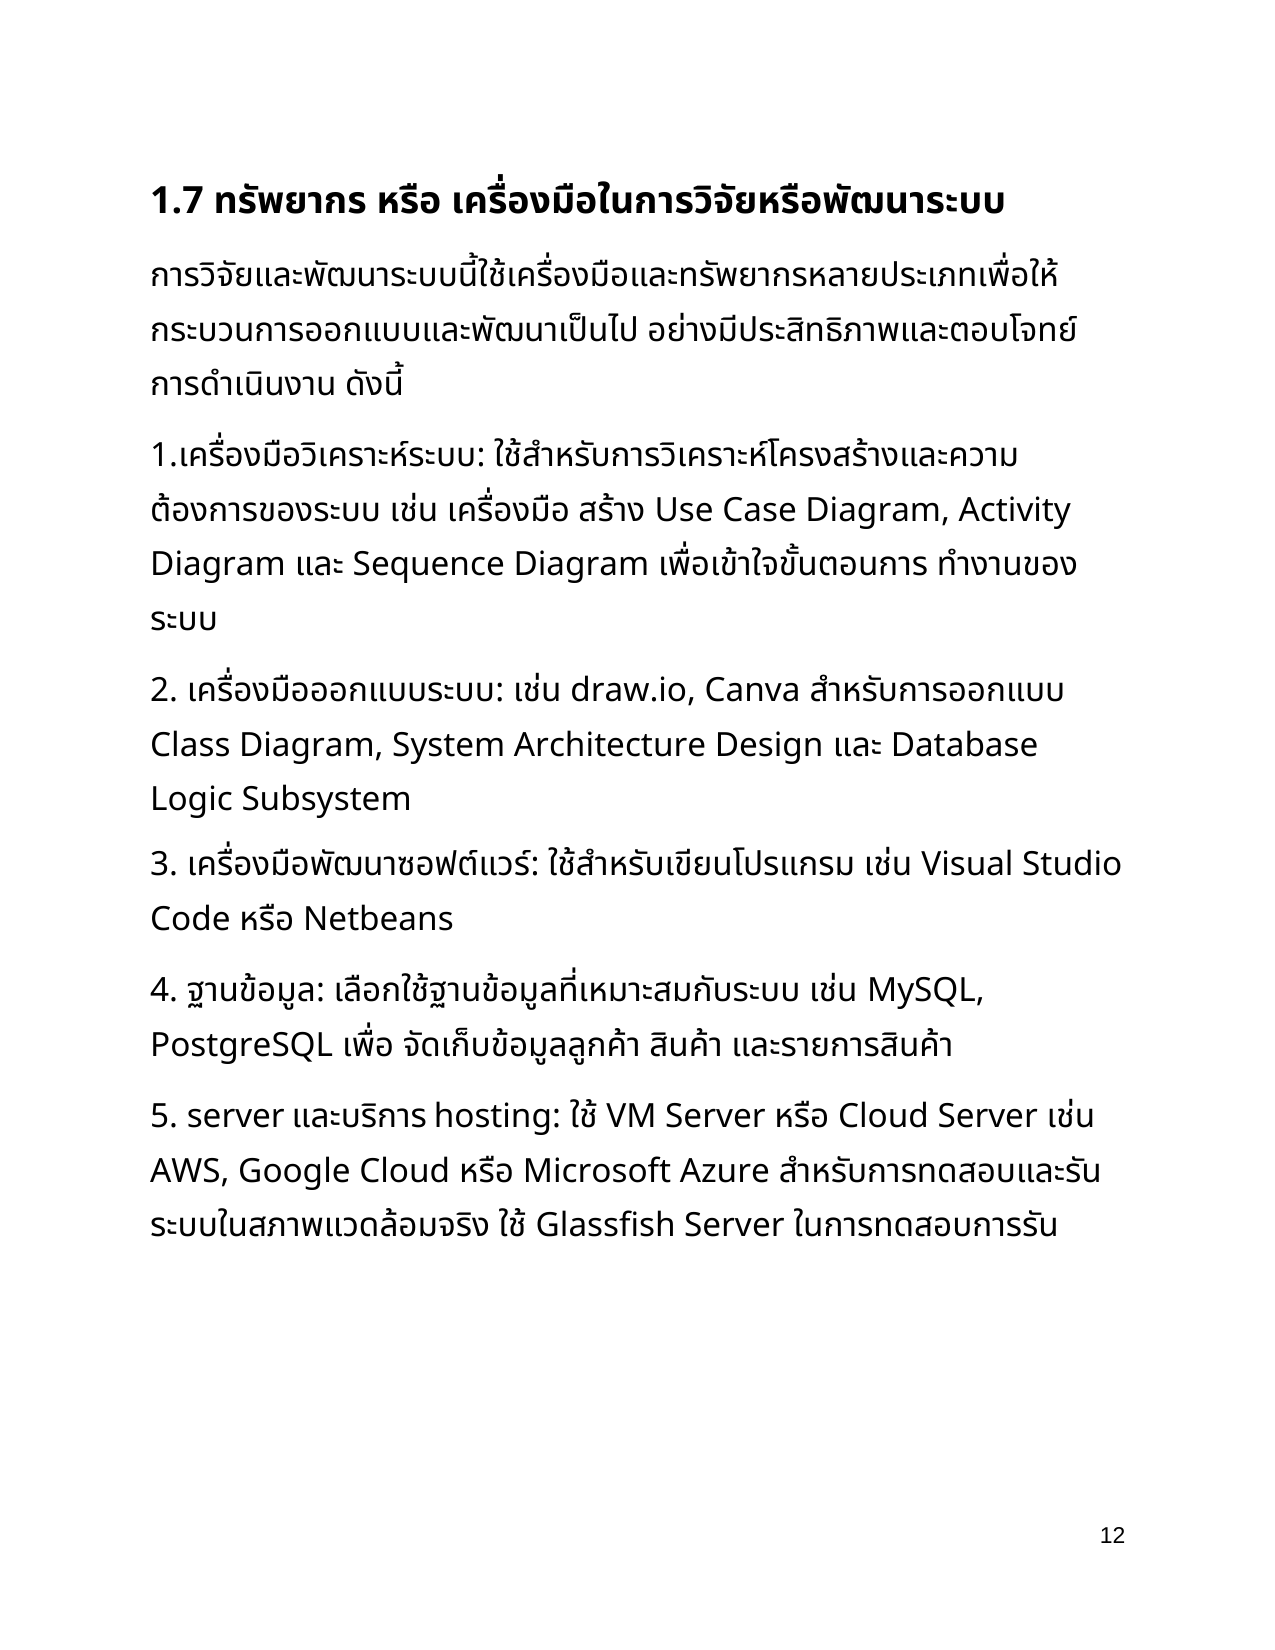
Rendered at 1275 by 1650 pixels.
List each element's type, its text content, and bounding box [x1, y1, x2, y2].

text 1.7 ทรัพยากร หรือ เครื่องมือในการวิจัยหรือพัฒนาระบบ [150, 173, 1125, 230]
text 4. ฐานข้อมูล: เลือกใช้ฐานข้อมูลที่เหมาะสมกับระบบ เช่น MySQL, PostgreSQL เพื่อ จัดเก็บข้อมูลลูกค้า สินค้า และรายการสินค้า [150, 966, 1125, 1071]
text 3. เครื่องมือพัฒนาซอฟต์แวร์: ใช้สำหรับเขียนโปรแกรม เช่น Visual Studio Code หรือ Netbeans [150, 840, 1125, 945]
text การวิจัยและพัฒนาระบบนี้ใช้เครื่องมือและทรัพยากรหลายประเภทเพื่อให้กระบวนการออกแบบและพัฒนาเป็นไป อย่างมีประสิทธิภาพและตอบโจทย์การดำเนินงาน ดังนี้ [150, 251, 1125, 410]
text 2. เครื่องมือออกแบบระบบ: เช่น draw.io, Canva สำหรับการออกแบบ Class Diagram, System Architecture Design และ Database Logic Subsystem [150, 666, 1125, 820]
text 1.เครื่องมือวิเคราะห์ระบบ: ใช้สำหรับการวิเคราะห์โครงสร้างและความต้องการของระบบ เช่น เครื่องมือ สร้าง Use Case Diagram, Activity Diagram และ Sequence Diagram เพื่อเข้าใจขั้นตอนการ ทำงานของระบบ [150, 431, 1125, 645]
text 5. serverและบริการhosting: ใช้ VM Server หรือ Cloud Server เช่น AWS, Google Cloud หรือ Microsoft Azure สำหรับการทดสอบและรันระบบในสภาพแวดล้อมจริง ใช้ Glassfish Server ในการทดสอบการรัน [150, 1092, 1125, 1252]
